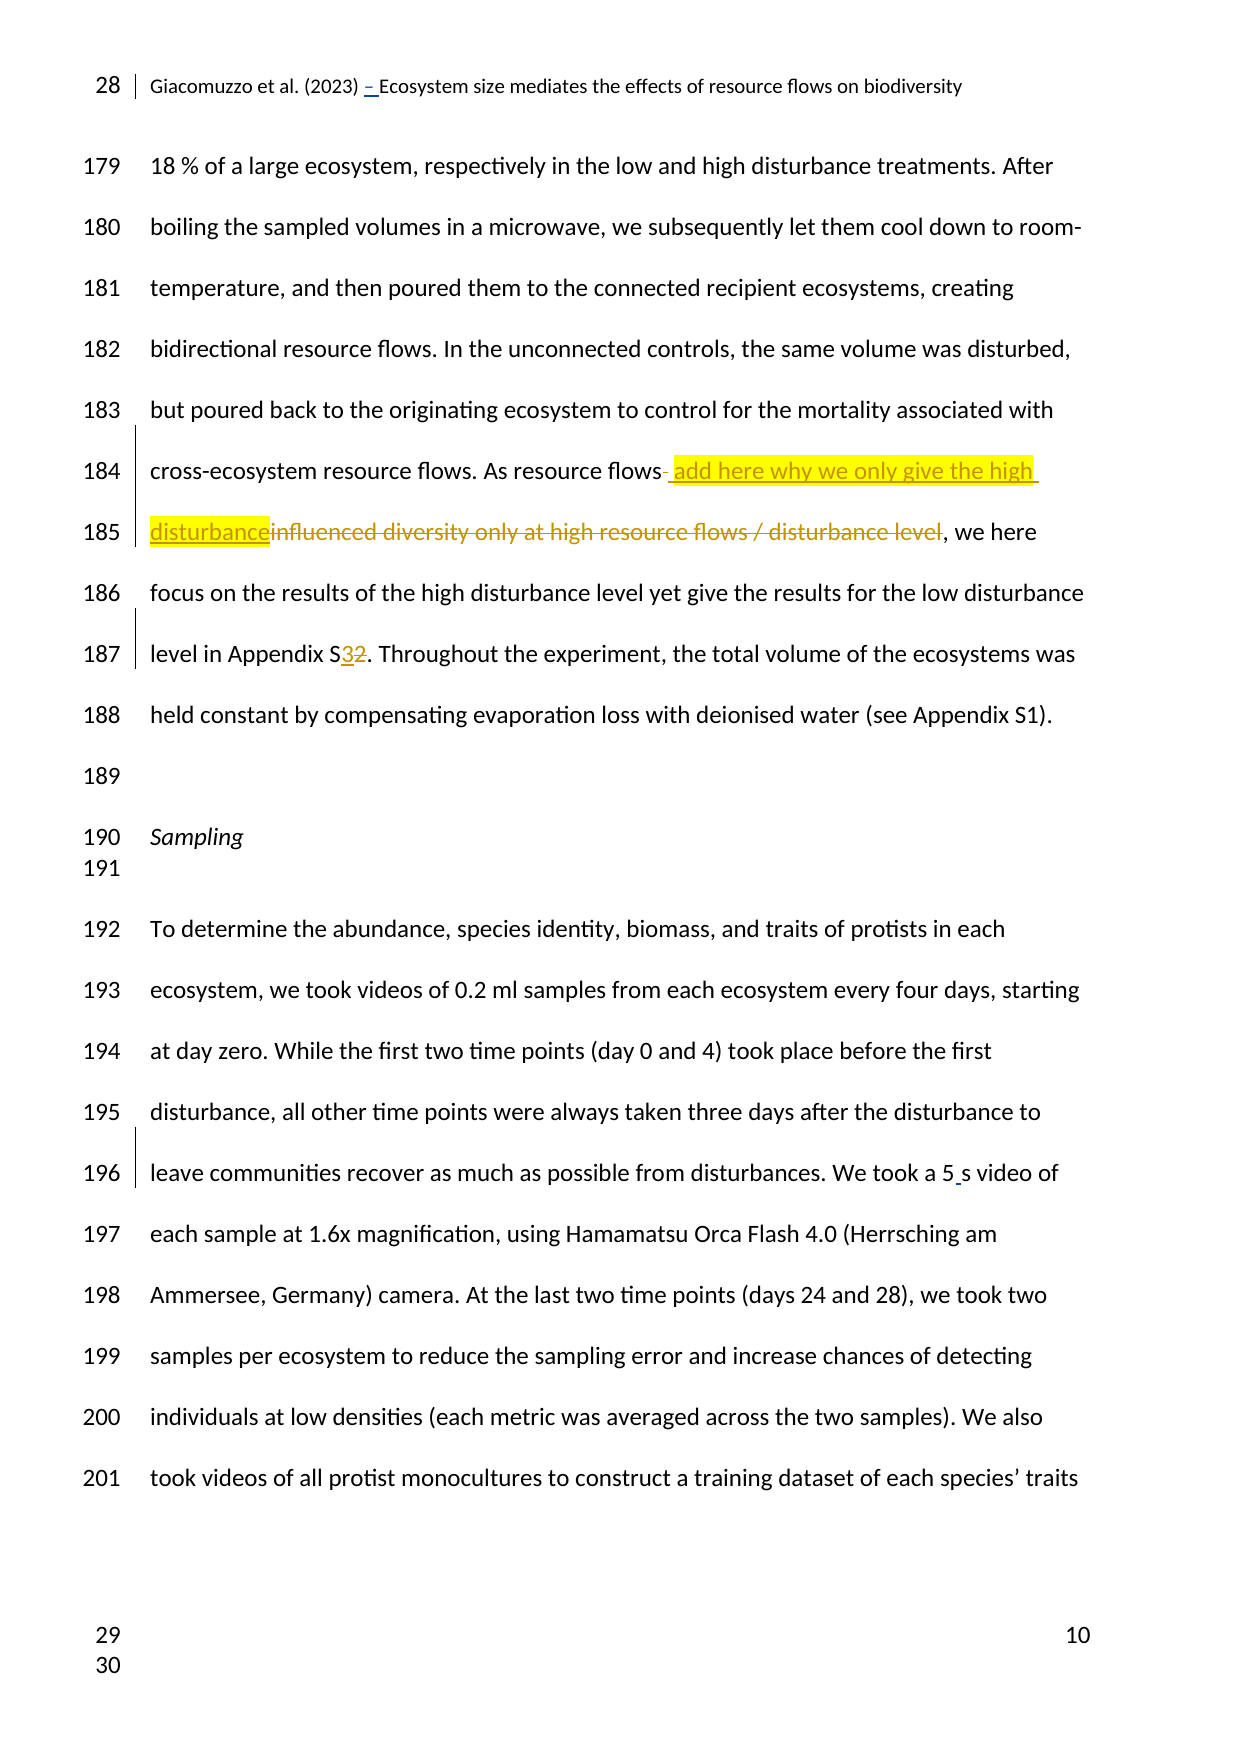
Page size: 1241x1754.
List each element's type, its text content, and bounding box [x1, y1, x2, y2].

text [150, 913, 1090, 1493]
text Sampling [150, 821, 1090, 852]
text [150, 150, 1090, 730]
